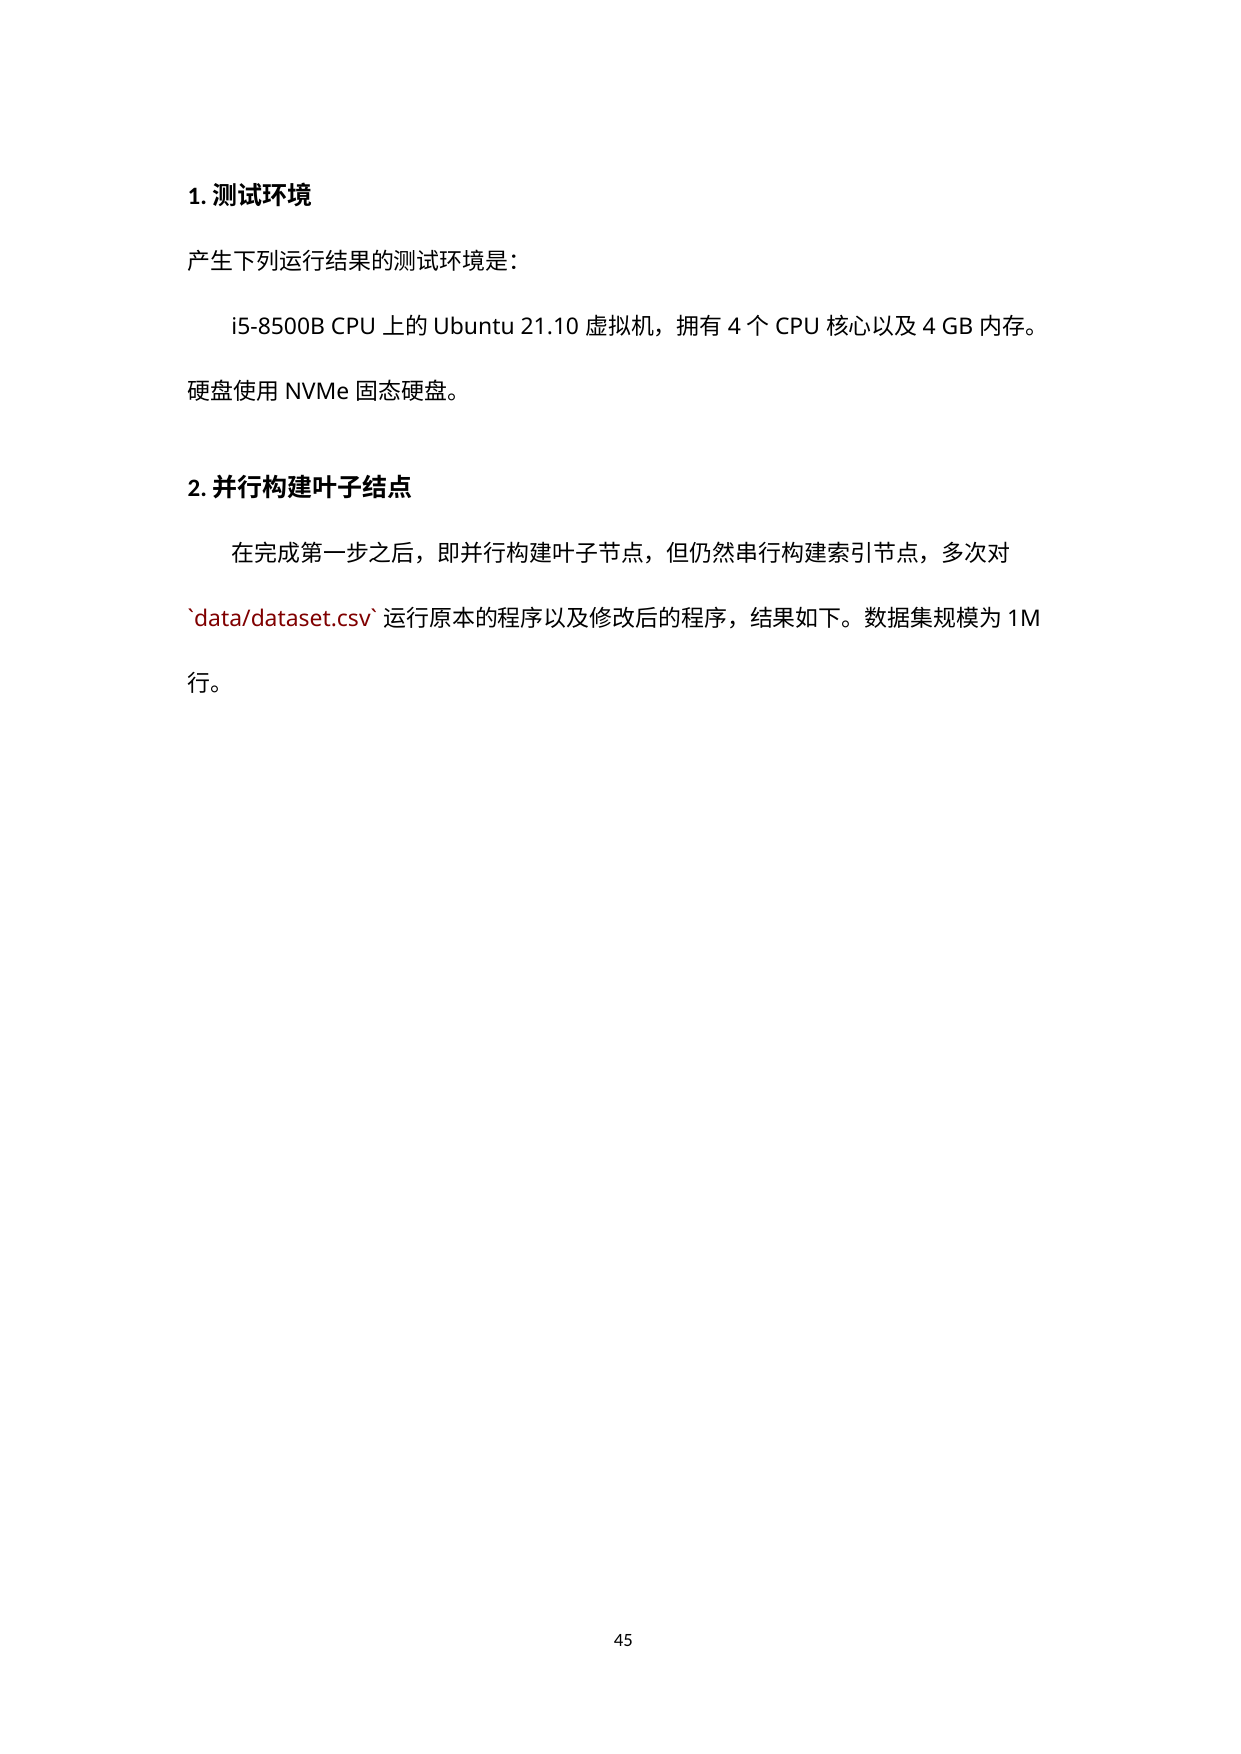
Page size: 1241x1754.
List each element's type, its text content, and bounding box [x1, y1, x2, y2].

text 在完成第一步之后，即并行构建叶子节点，但仍然串行构建索引节点，多次对 `data/dataset.csv` 运行原本的程序以及修改后的程序，结果如下。数据集规模为 1M 行。 [187, 519, 1053, 714]
list 测试环境 [187, 162, 1053, 227]
list 并行构建叶子结点 [187, 454, 1053, 519]
text i5-8500B CPU 上的 Ubuntu 21.10 虚拟机，拥有 4 个 CPU 核心以及 4 GB 内存。硬盘使用 NVMe 固态硬盘。 [187, 292, 1053, 422]
text 产生下列运行结果的测试环境是： [187, 227, 1053, 292]
